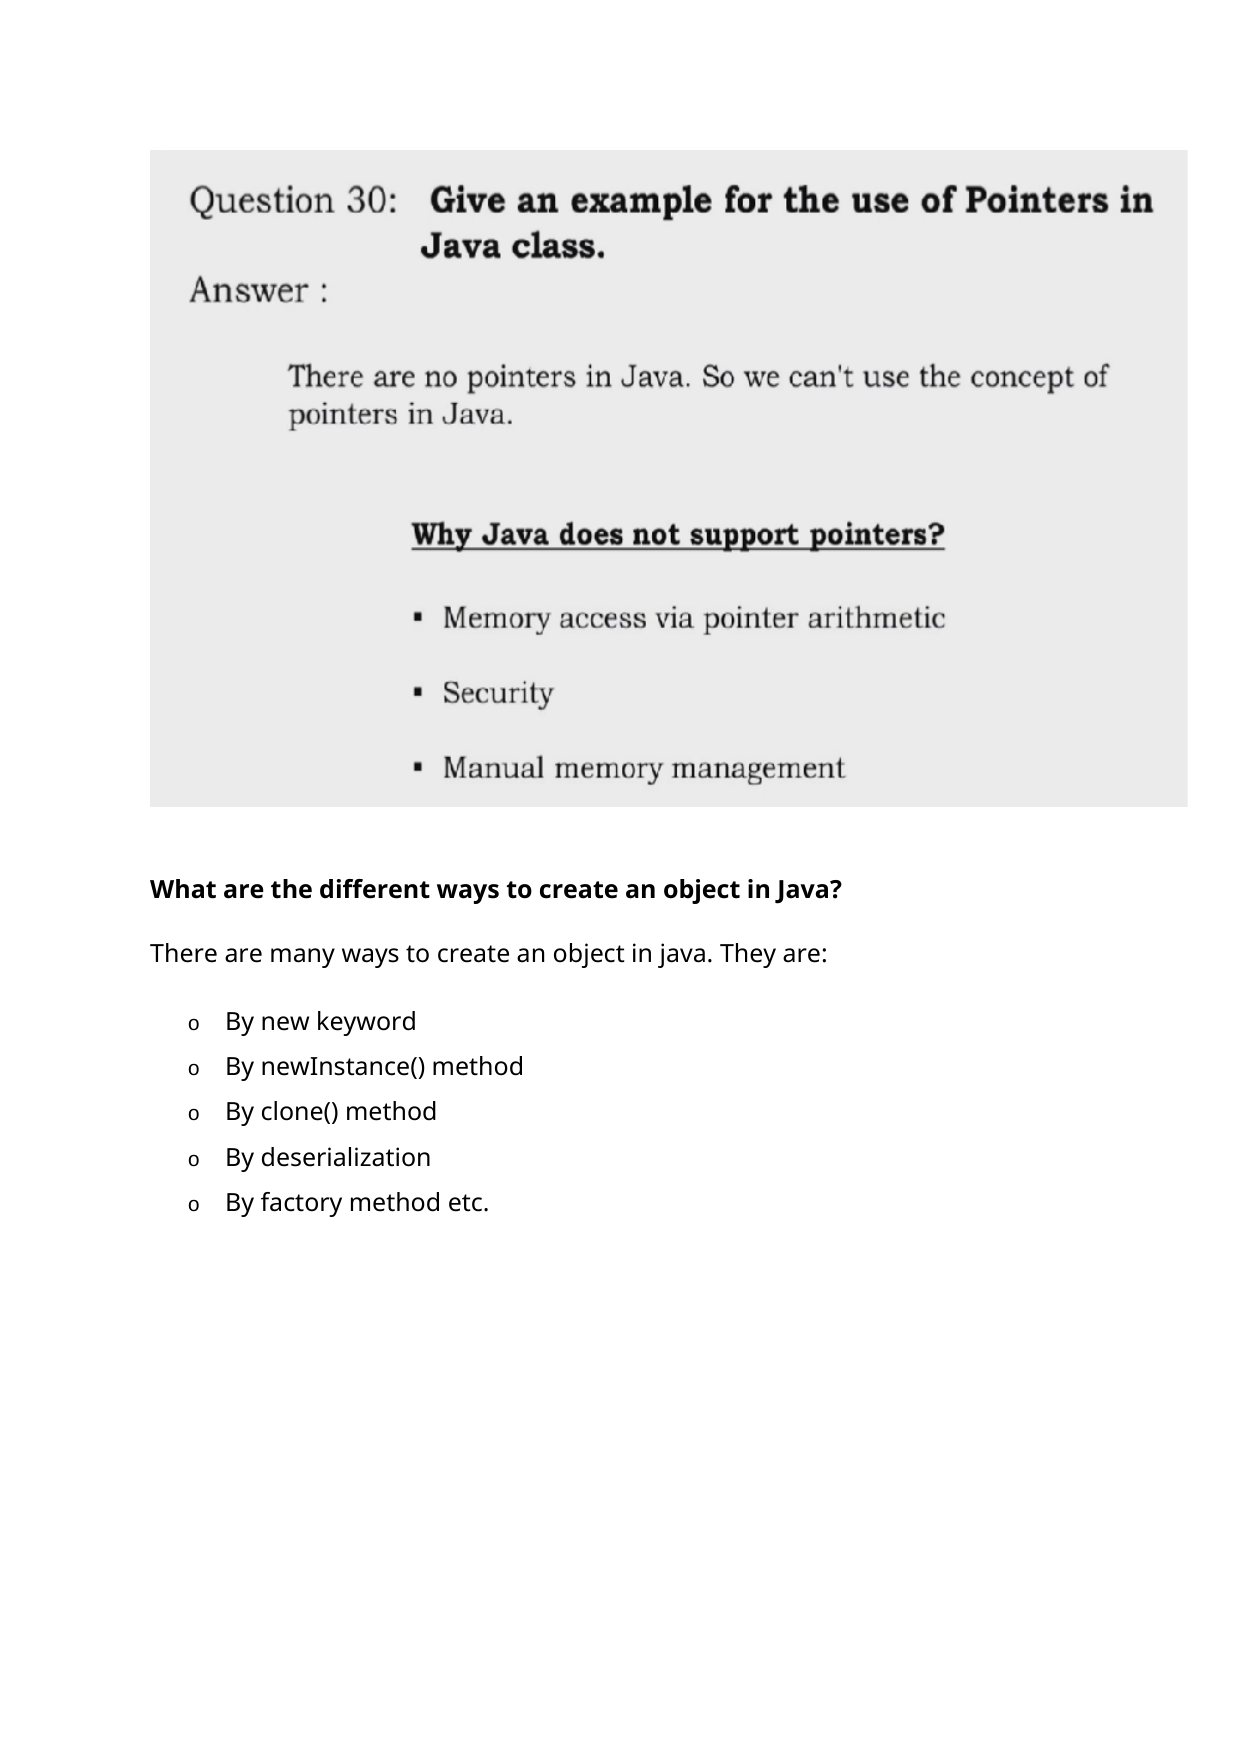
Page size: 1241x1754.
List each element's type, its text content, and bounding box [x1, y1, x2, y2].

text There are many ways to create an object in java. They are: [150, 935, 1090, 969]
list By factory method etc. [187, 1180, 1090, 1219]
list By deserialization [187, 1134, 1090, 1173]
subtitle What are the different ways to create an object in Java? [150, 872, 1090, 906]
picture [150, 150, 1188, 807]
list By new keyword [187, 998, 1090, 1037]
list By clone() method [187, 1089, 1090, 1128]
list By newInstance() method [187, 1044, 1090, 1083]
